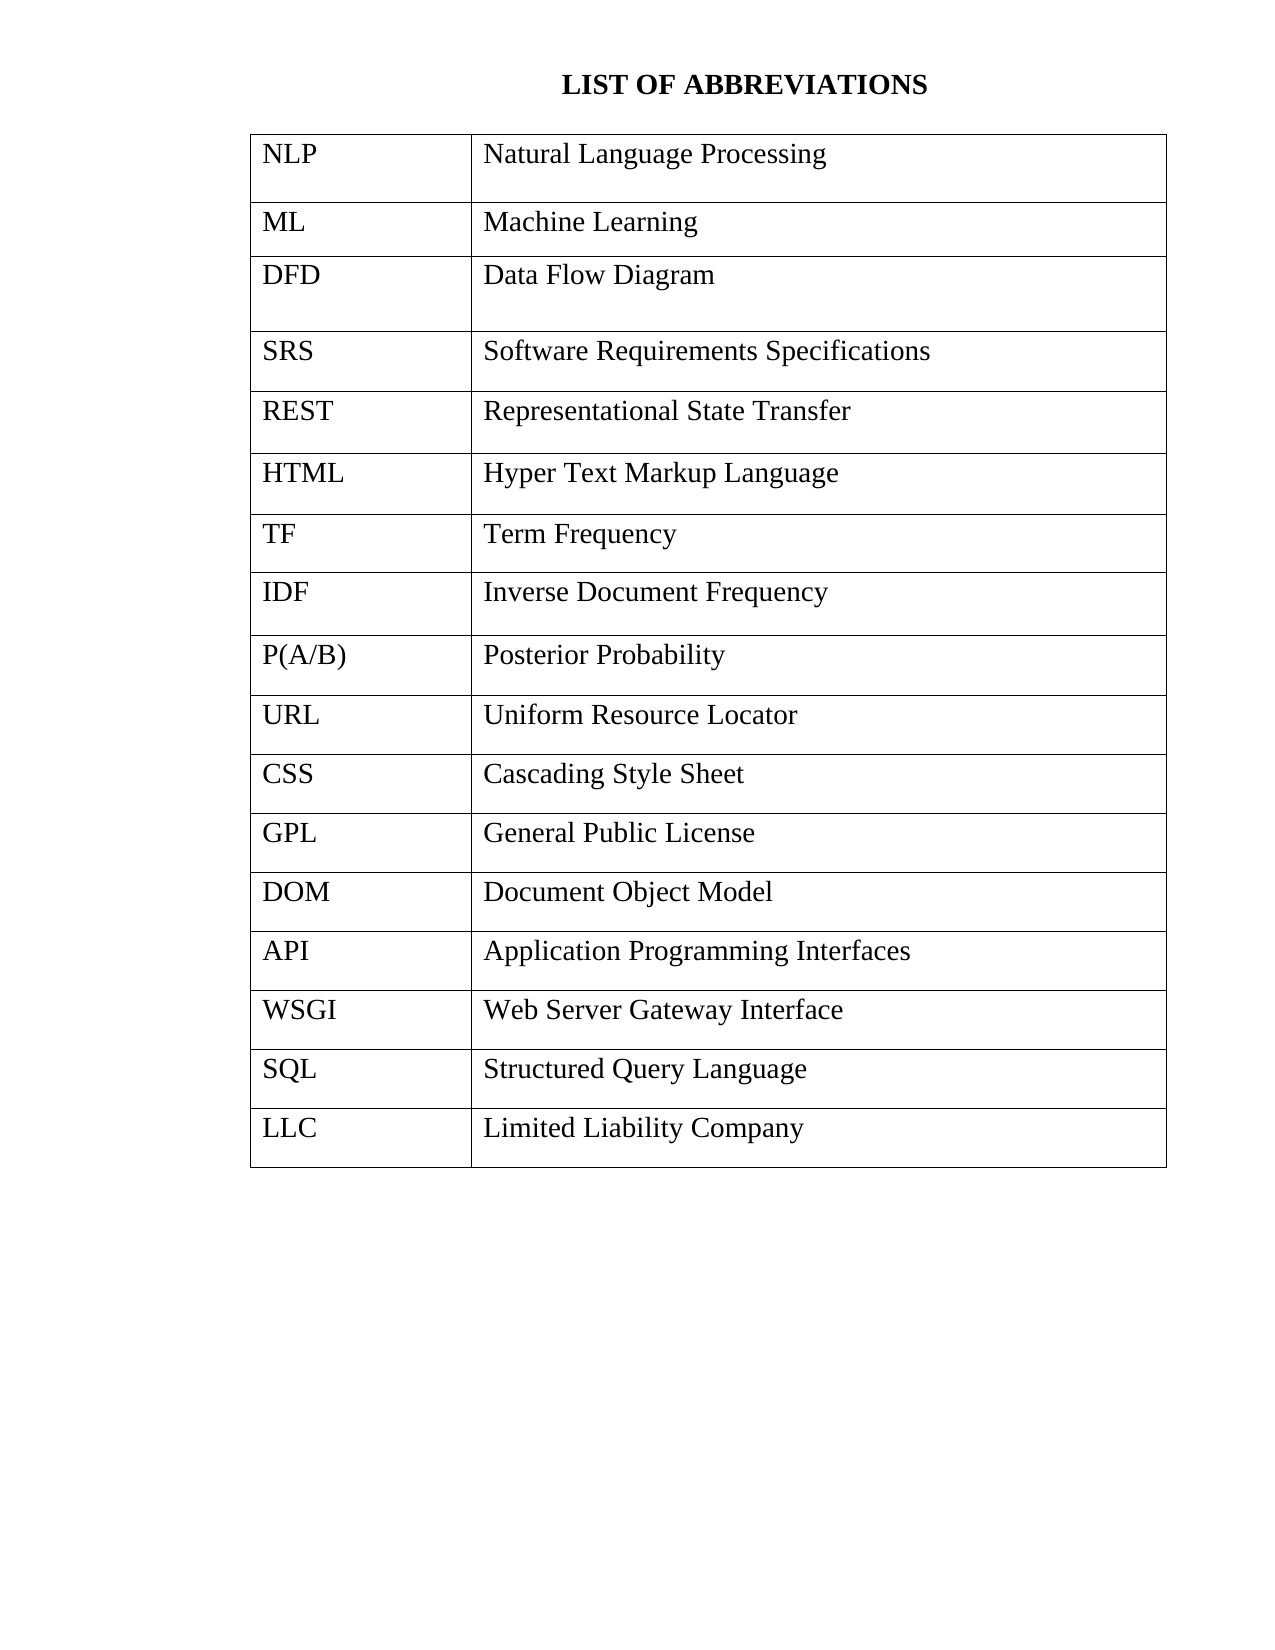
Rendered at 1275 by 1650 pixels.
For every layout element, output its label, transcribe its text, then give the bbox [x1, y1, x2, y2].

table_cell Hyper Text Markup Language [472, 454, 1166, 514]
table_cell Cascading Style Sheet [472, 755, 1166, 813]
table_cell GPL [251, 814, 471, 872]
text LIST OF ABBREVIATIONS [562, 67, 1216, 100]
table_cell API [251, 932, 471, 990]
table_cell Inverse Document Frequency [472, 573, 1166, 635]
table_cell Structured Query Language [472, 1050, 1166, 1108]
table_cell Posterior Probability [472, 636, 1166, 695]
table_cell IDF [251, 573, 471, 635]
table_cell REST [251, 392, 471, 453]
table_cell Limited Liability Company [472, 1109, 1166, 1167]
table_cell P(A/B) [251, 636, 471, 695]
table_cell LLC [251, 1109, 471, 1167]
table_cell SRS [251, 332, 471, 391]
table_cell HTML [251, 454, 471, 514]
table_cell CSS [251, 755, 471, 813]
table_cell Machine Learning [472, 203, 1166, 256]
table_cell ML [251, 203, 471, 256]
table_cell Uniform Resource Locator [472, 696, 1166, 754]
table_cell General Public License [472, 814, 1166, 872]
table_cell Data Flow Diagram [472, 257, 1166, 331]
table_cell WSGI [251, 991, 471, 1049]
table_header NLP [251, 135, 471, 202]
table_cell URL [251, 696, 471, 754]
table_cell Software Requirements Specifications [472, 332, 1166, 391]
table_cell TF [251, 515, 471, 572]
table_cell Web Server Gateway Interface [472, 991, 1166, 1049]
table_cell DOM [251, 873, 471, 931]
table_cell Term Frequency [472, 515, 1166, 572]
table_cell DFD [251, 257, 471, 331]
table_cell Document Object Model [472, 873, 1166, 931]
table_cell Representational State Transfer [472, 392, 1166, 453]
table_cell Application Programming Interfaces [472, 932, 1166, 990]
table_header Natural Language Processing [472, 135, 1166, 202]
table_cell SQL [251, 1050, 471, 1108]
